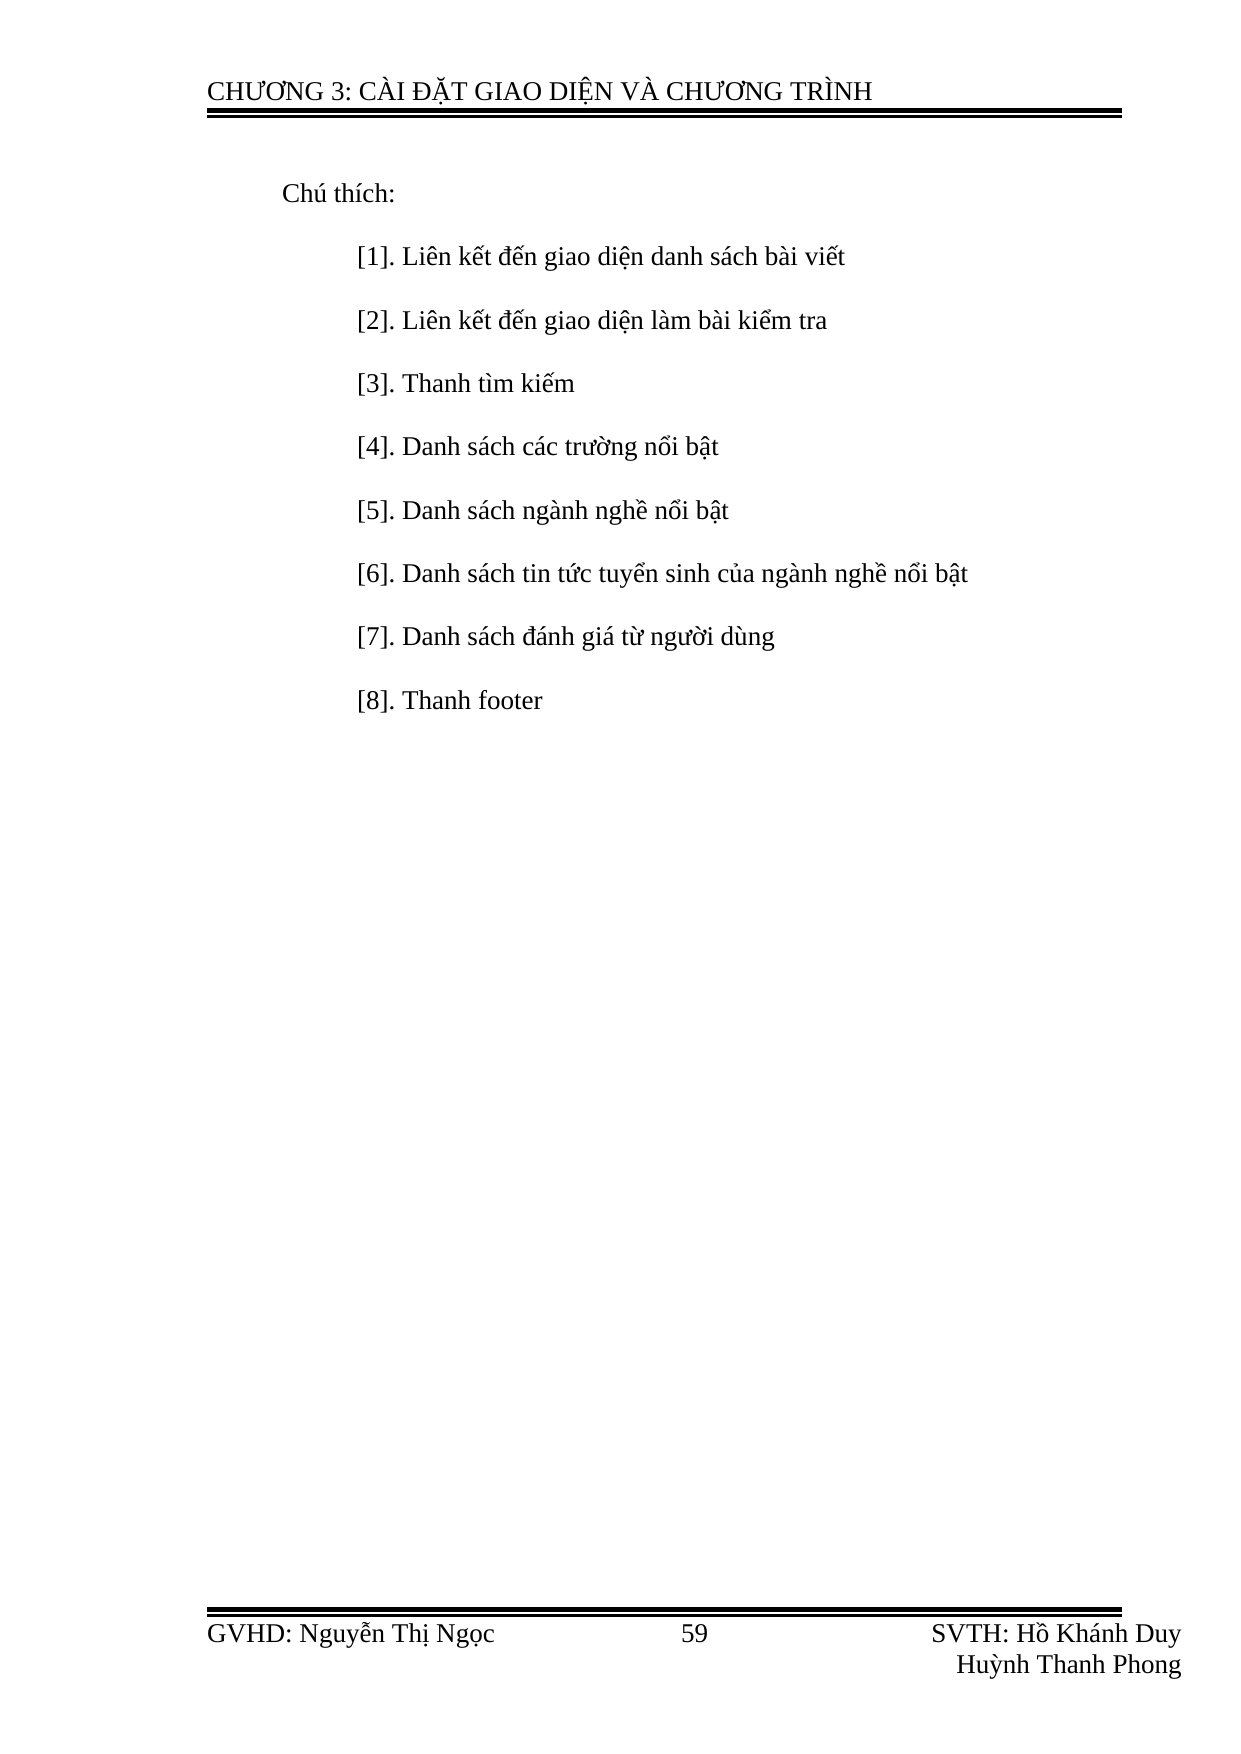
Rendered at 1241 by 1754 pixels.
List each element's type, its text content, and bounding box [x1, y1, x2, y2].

text [4]. Danh sách các trường nổi bật [207, 431, 1122, 462]
text [8]. Thanh footer [207, 684, 1122, 715]
text [3]. Thanh tìm kiếm [207, 367, 1122, 398]
text [6]. Danh sách tin tức tuyển sinh của ngành nghề nổi bật [207, 557, 1122, 588]
text [1]. Liên kết đến giao diện danh sách bài viết [207, 241, 1122, 272]
text [7]. Danh sách đánh giá từ người dùng [207, 621, 1122, 652]
text [5]. Danh sách ngành nghề nổi bật [207, 494, 1122, 525]
text Chú thích: [207, 177, 1122, 208]
text [2]. Liên kết đến giao diện làm bài kiểm tra [207, 304, 1122, 335]
